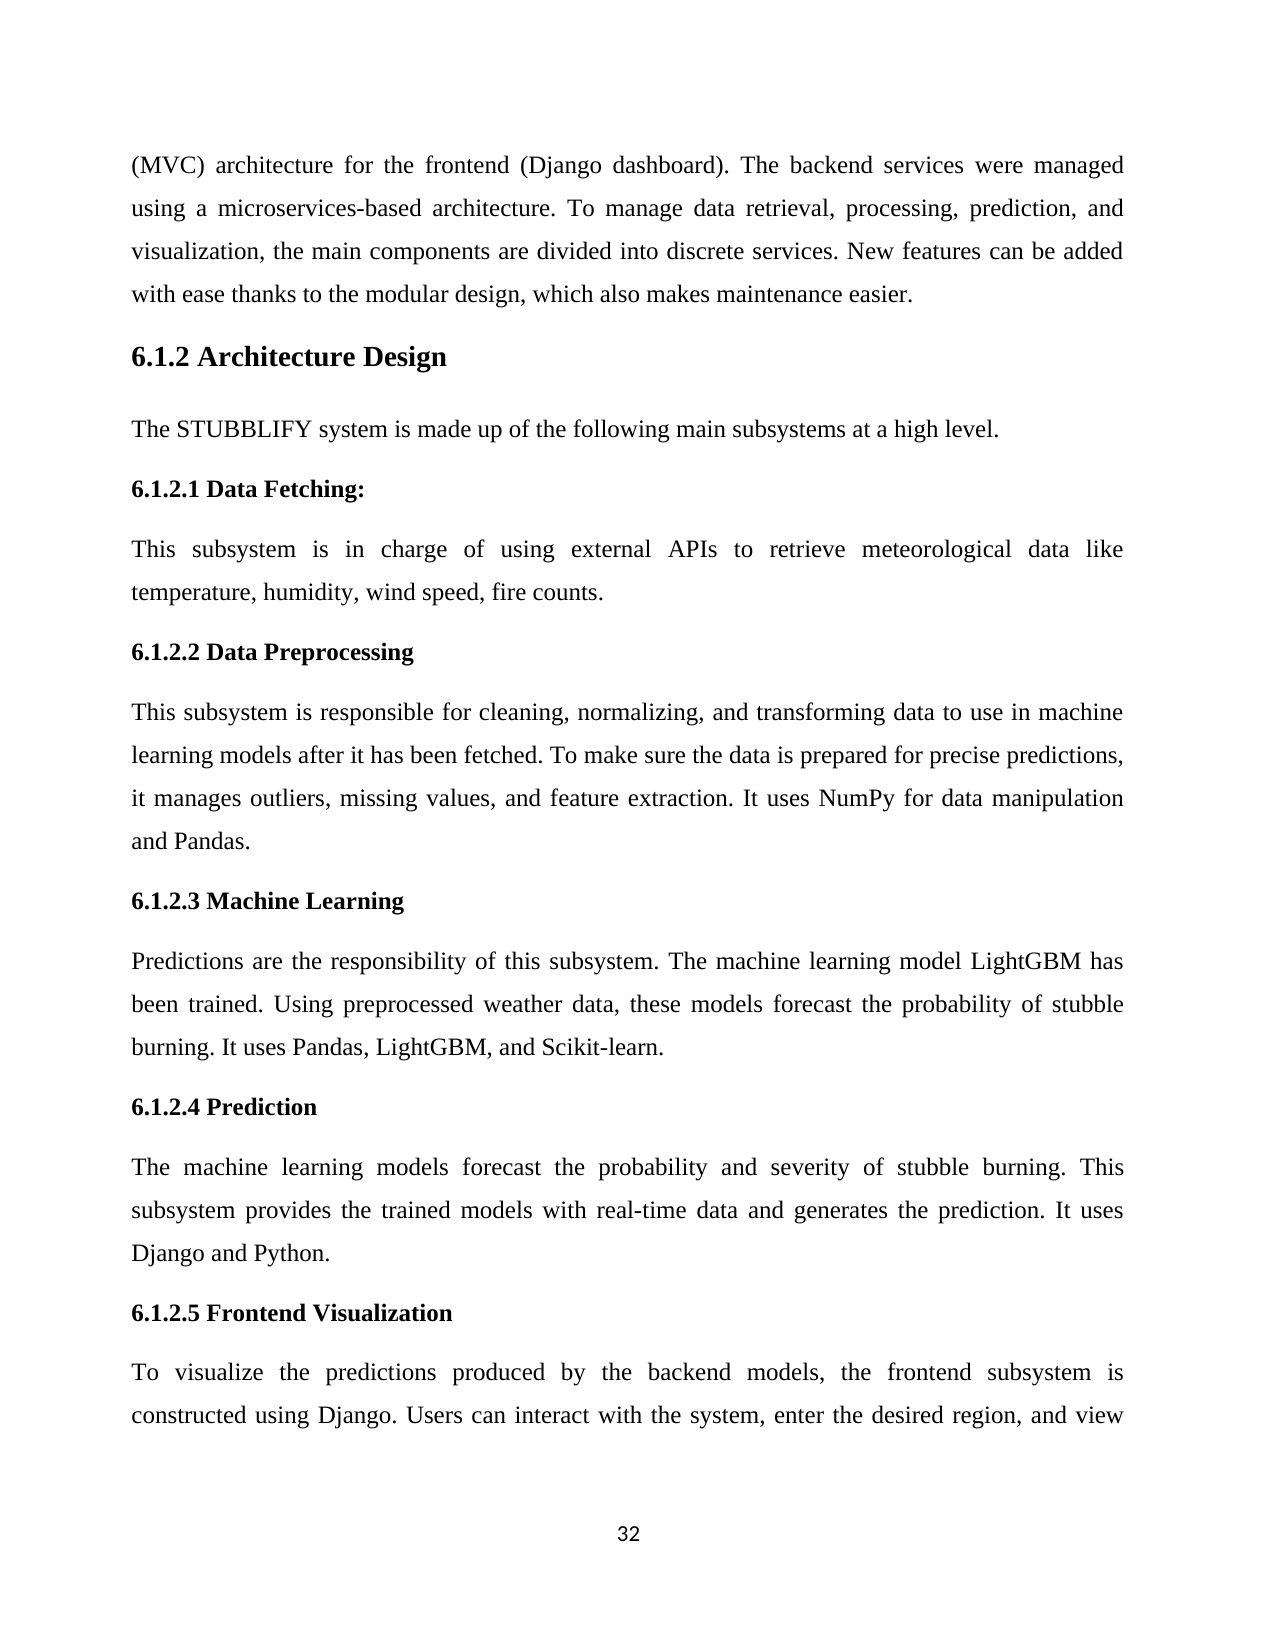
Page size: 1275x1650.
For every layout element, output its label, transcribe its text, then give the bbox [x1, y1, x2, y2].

text Predictions are the responsibility of this subsystem. The machine learning model LightGBM has been trained. Using preprocessed weather data, these models forecast the probability of stubble burning. It uses Pandas, LightGBM, and Scikit-learn. [131, 946, 1125, 1061]
text 6.1.2.5 Frontend Visualization [131, 1298, 1125, 1326]
text 6.1.2.2 Data Preprocessing [131, 637, 1125, 666]
subtitle 6.1.2 Architecture Design [131, 339, 1125, 373]
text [131, 1357, 1125, 1429]
text 6.1.2.4 Prediction [131, 1092, 1125, 1121]
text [131, 150, 1125, 308]
text The STUBBLIFY system is made up of the following main subsystems at a high level. [131, 414, 1125, 443]
text This subsystem is responsible for cleaning, normalizing, and transforming data to use in machine learning models after it has been fetched. To make sure the data is prepared for precise predictions, it manages outliers, missing values, and feature extraction. It uses NumPy for data manipulation and Pandas. [131, 697, 1125, 855]
text 6.1.2.1 Data Fetching: [131, 474, 1125, 503]
text This subsystem is in charge of using external APIs to retrieve meteorological data like temperature, humidity, wind speed, fire counts. [131, 534, 1125, 606]
text The machine learning models forecast the probability and severity of stubble burning. This subsystem provides the trained models with real-time data and generates the prediction. It uses Django and Python. [131, 1152, 1125, 1267]
text 6.1.2.3 Machine Learning [131, 886, 1125, 915]
